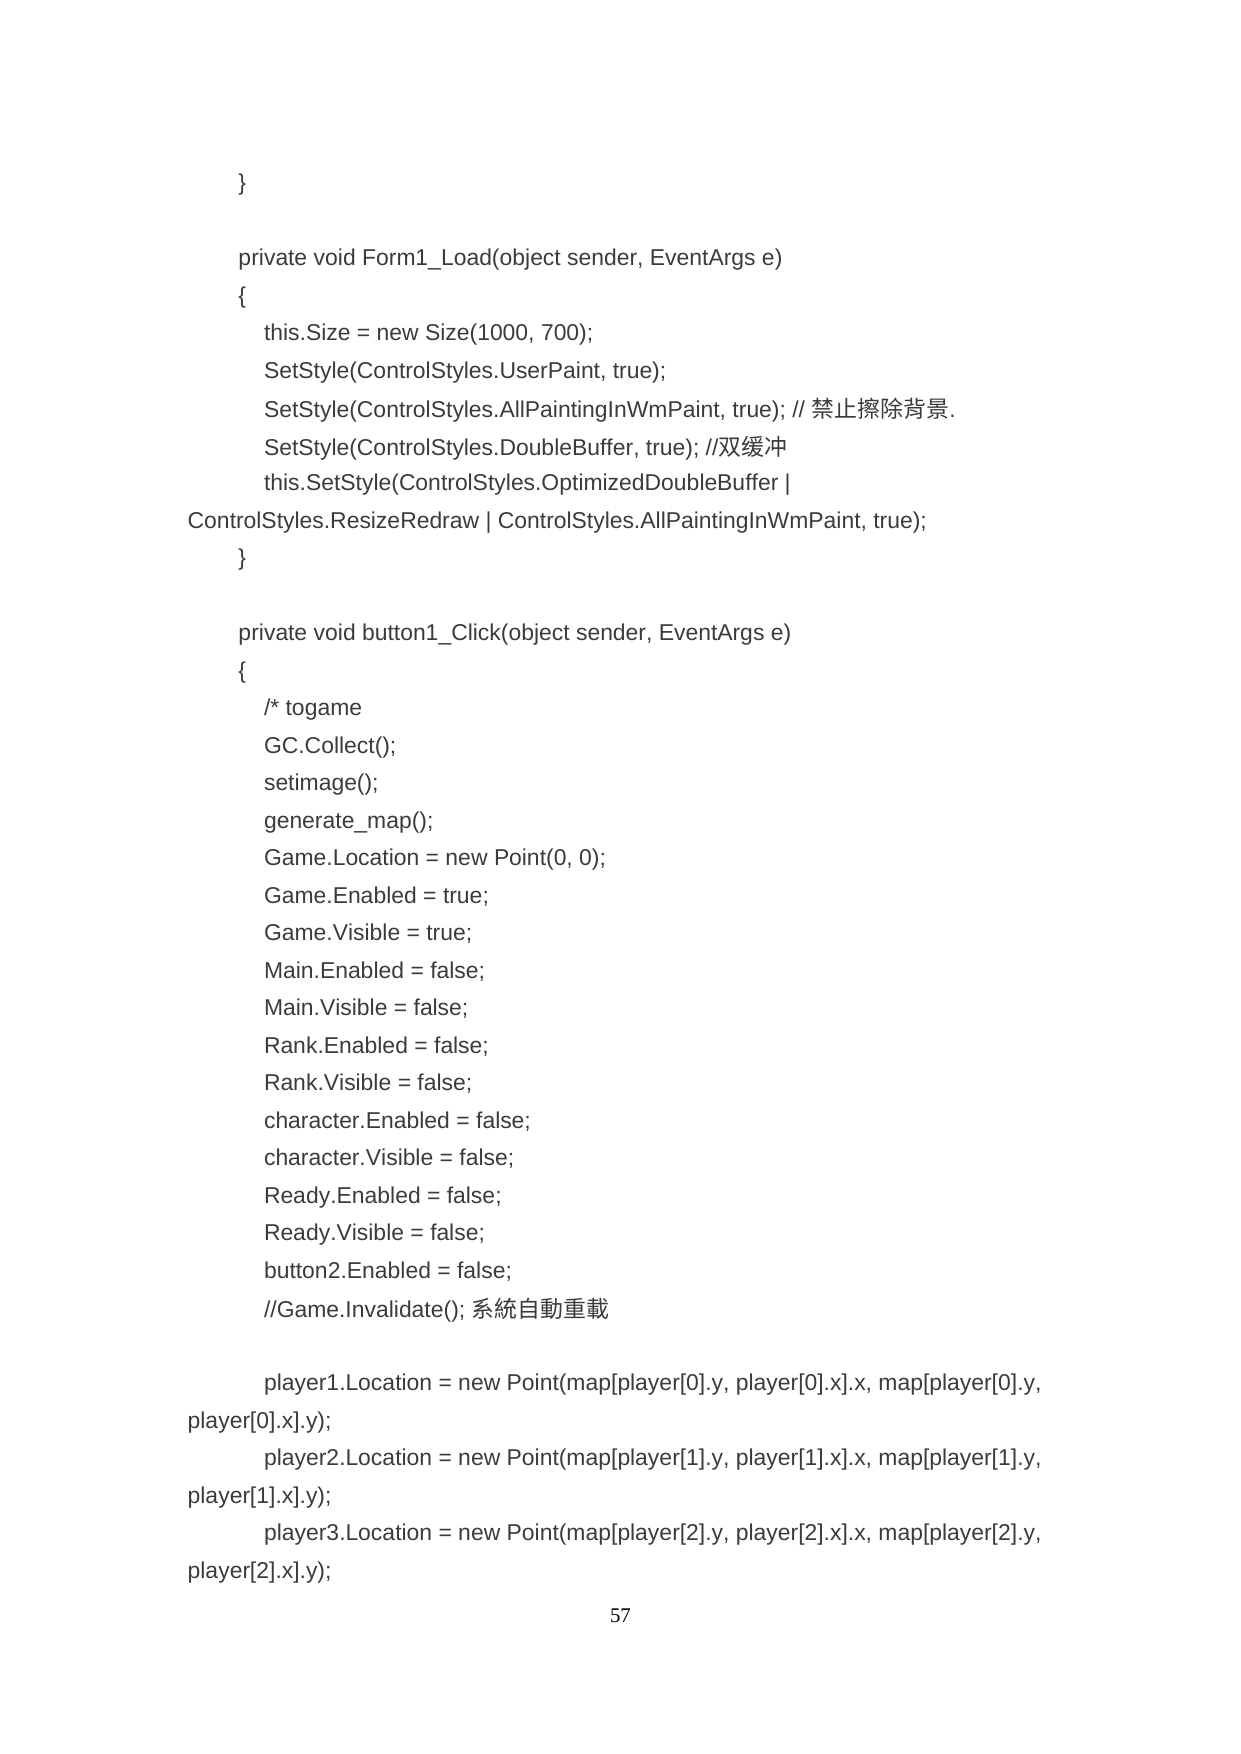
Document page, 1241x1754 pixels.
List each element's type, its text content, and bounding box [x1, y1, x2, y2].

text player3.Location = new Point(map[player[2].y, player[2].x].x, map[player[2].y, player[2].x].y); [187, 1514, 1053, 1589]
text button2.Enabled = false; [187, 1251, 1053, 1289]
text Rank.Enabled = false; [187, 1026, 1053, 1064]
text } [187, 164, 1053, 201]
text { [187, 276, 1053, 314]
text { [187, 651, 1053, 689]
text generate_map(); [187, 801, 1053, 839]
text player1.Location = new Point(map[player[0].y, player[0].x].x, map[player[0].y, player[0].x].y); [187, 1364, 1053, 1439]
text setimage(); [187, 764, 1053, 801]
text Ready.Visible = false; [187, 1214, 1053, 1251]
text SetStyle(ControlStyles.AllPaintingInWmPaint, true); // 禁止擦除背景. [187, 389, 1053, 426]
text Game.Location = new Point(0, 0); [187, 839, 1053, 876]
text Rank.Visible = false; [187, 1064, 1053, 1101]
text character.Visible = false; [187, 1139, 1053, 1176]
text SetStyle(ControlStyles.UserPaint, true); [187, 351, 1053, 389]
text private void button1_Click(object sender, EventArgs e) [187, 614, 1053, 651]
text Game.Visible = true; [187, 914, 1053, 951]
text Main.Visible = false; [187, 989, 1053, 1026]
text player2.Location = new Point(map[player[1].y, player[1].x].x, map[player[1].y, player[1].x].y); [187, 1439, 1053, 1514]
text Main.Enabled = false; [187, 951, 1053, 989]
text //Game.Invalidate(); 系統自動重載 [187, 1289, 1053, 1326]
text GC.Collect(); [187, 726, 1053, 764]
text /* togame [187, 689, 1053, 726]
text Ready.Enabled = false; [187, 1176, 1053, 1214]
text character.Enabled = false; [187, 1101, 1053, 1139]
text SetStyle(ControlStyles.DoubleBuffer, true); //双缓冲 [187, 426, 1053, 464]
text this.SetStyle(ControlStyles.OptimizedDoubleBuffer | ControlStyles.ResizeRedraw | ControlStyles.AllPaintingInWmPaint, true); [187, 464, 1053, 539]
text this.Size = new Size(1000, 700); [187, 314, 1053, 351]
text private void Form1_Load(object sender, EventArgs e) [187, 239, 1053, 276]
text Game.Enabled = true; [187, 876, 1053, 914]
text } [187, 539, 1053, 576]
